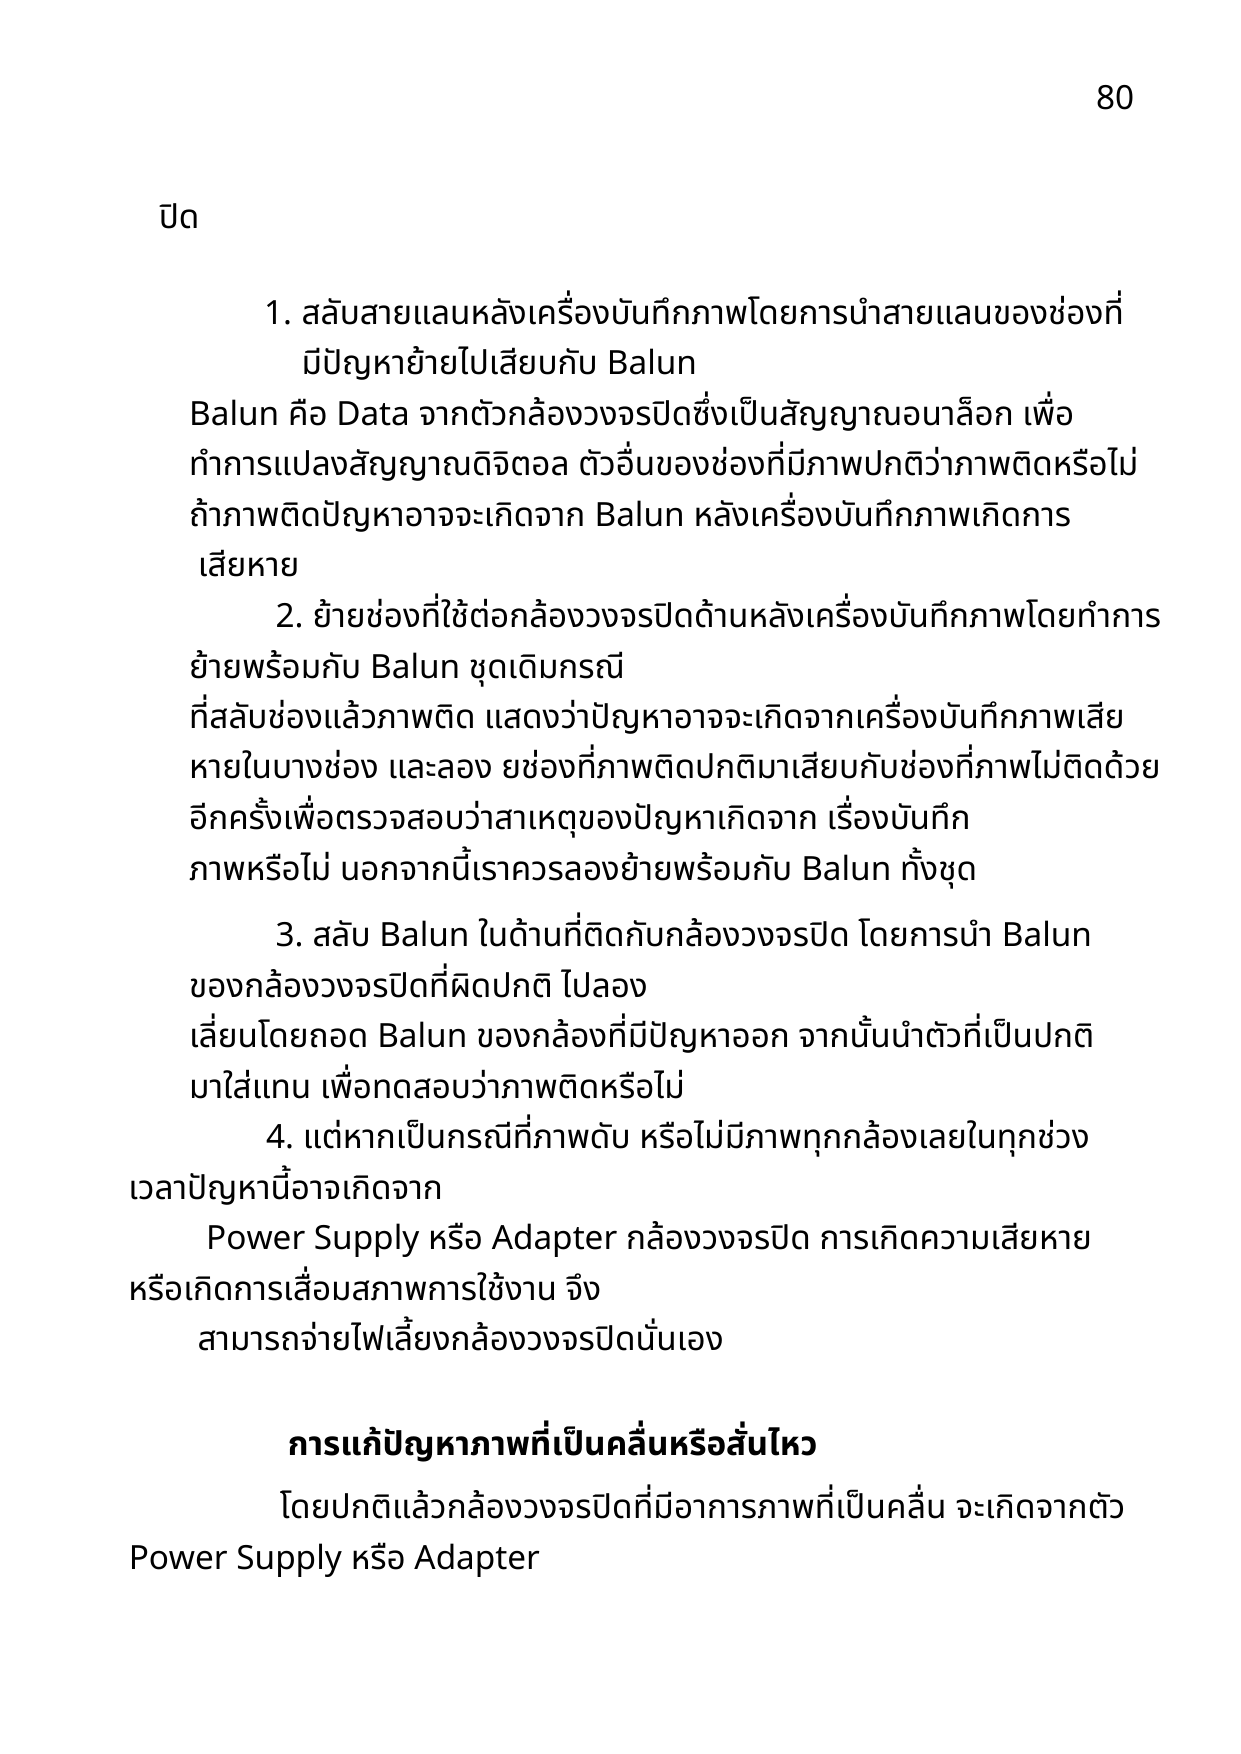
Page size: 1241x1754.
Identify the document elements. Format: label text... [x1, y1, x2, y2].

text Power Supply หรือ Adapter กล้องวงจรปิด การเกิดความเสียหาย หรือเกิดการเสื่อมสภาพการใช้งาน จึง [128, 1214, 1126, 1315]
text 3. สลับ Balun ในด้านที่ติดกับกล้องวงจรปิด โดยการนํา Balun ของกล้องวงจรปิดที่ผิดปกติ ไปลอง [189, 911, 1126, 1012]
text 2. ย้ายช่องที่ใช้ต่อกล้องวงจรปิดด้านหลังเครื่องบันทึกภาพโดยทำการย้ายพร้อมกับ Balun ชุดเดิมกรณี [189, 592, 1183, 693]
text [158, 193, 1109, 243]
text 4. แต่หากเป็นกรณีที่ภาพดับ หรือไม่มีภาพทุกกล้องเลยในทุกช่วงเวลาปัญหานี้อาจเกิดจาก [128, 1113, 1126, 1214]
text ที่สลับช่องแล้วภาพติด แสดงว่าปัญหาอาจจะเกิดจากเครื่องบันทึกภาพเสียหายในบางช่อง และลอง ยช่องที่ภาพติดปกติมาเสียบกับช่องที่ภาพไม่ติดด้วยอีกครั้งเพื่อตรวจสอบว่าสาเหตุของปัญหาเกิดจาก เรื่องบันทึก [189, 693, 1164, 844]
text สามารถจ่ายไฟเลี้ยงกล้องวงจรปิดนั่นเอง [128, 1315, 1126, 1366]
text โดยปกติแล้วกล้องวงจรปิดที่มีอาการภาพที่เป็นคลื่น จะเกิดจากตัว Power Supply หรือ Adapter [128, 1483, 1126, 1584]
list สลับสายแลนหลังเครื่องบันทึกภาพโดยการนําสายแลนของช่องที่มีปัญหาย้ายไปเสียบกับ Balun [264, 288, 1126, 390]
text การแก้ปัญหาภาพที่เป็นคลื่นหรือสั่นไหว [192, 1420, 1163, 1471]
text เลี่ยนโดยถอด Balun ของกล้องที่มีปัญหาออก จากนั้นนําตัวที่เป็นปกติมาใส่แทน เพื่อทดสอบว่าภาพติดหรือไม่ [189, 1012, 1126, 1113]
text Balun คือ Data จากตัวกล้องวงจรปิดซึ่งเป็นสัญญาณอนาล็อก เพื่อทำการแปลงสัญญาณดิจิตอล ตัวอื่นของช่องที่มีภาพปกติว่าภาพติดหรือไม่ ถ้าภาพติดปัญหาอาจจะเกิดจาก Balun หลังเครื่องบันทึกภาพเกิดการ [189, 390, 1145, 541]
text เสียหาย [189, 541, 1239, 592]
text ภาพหรือไม่ นอกจากนี้เราควรลองย้ายพร้อมกับ Balun ทั้งชุด [189, 844, 1164, 895]
